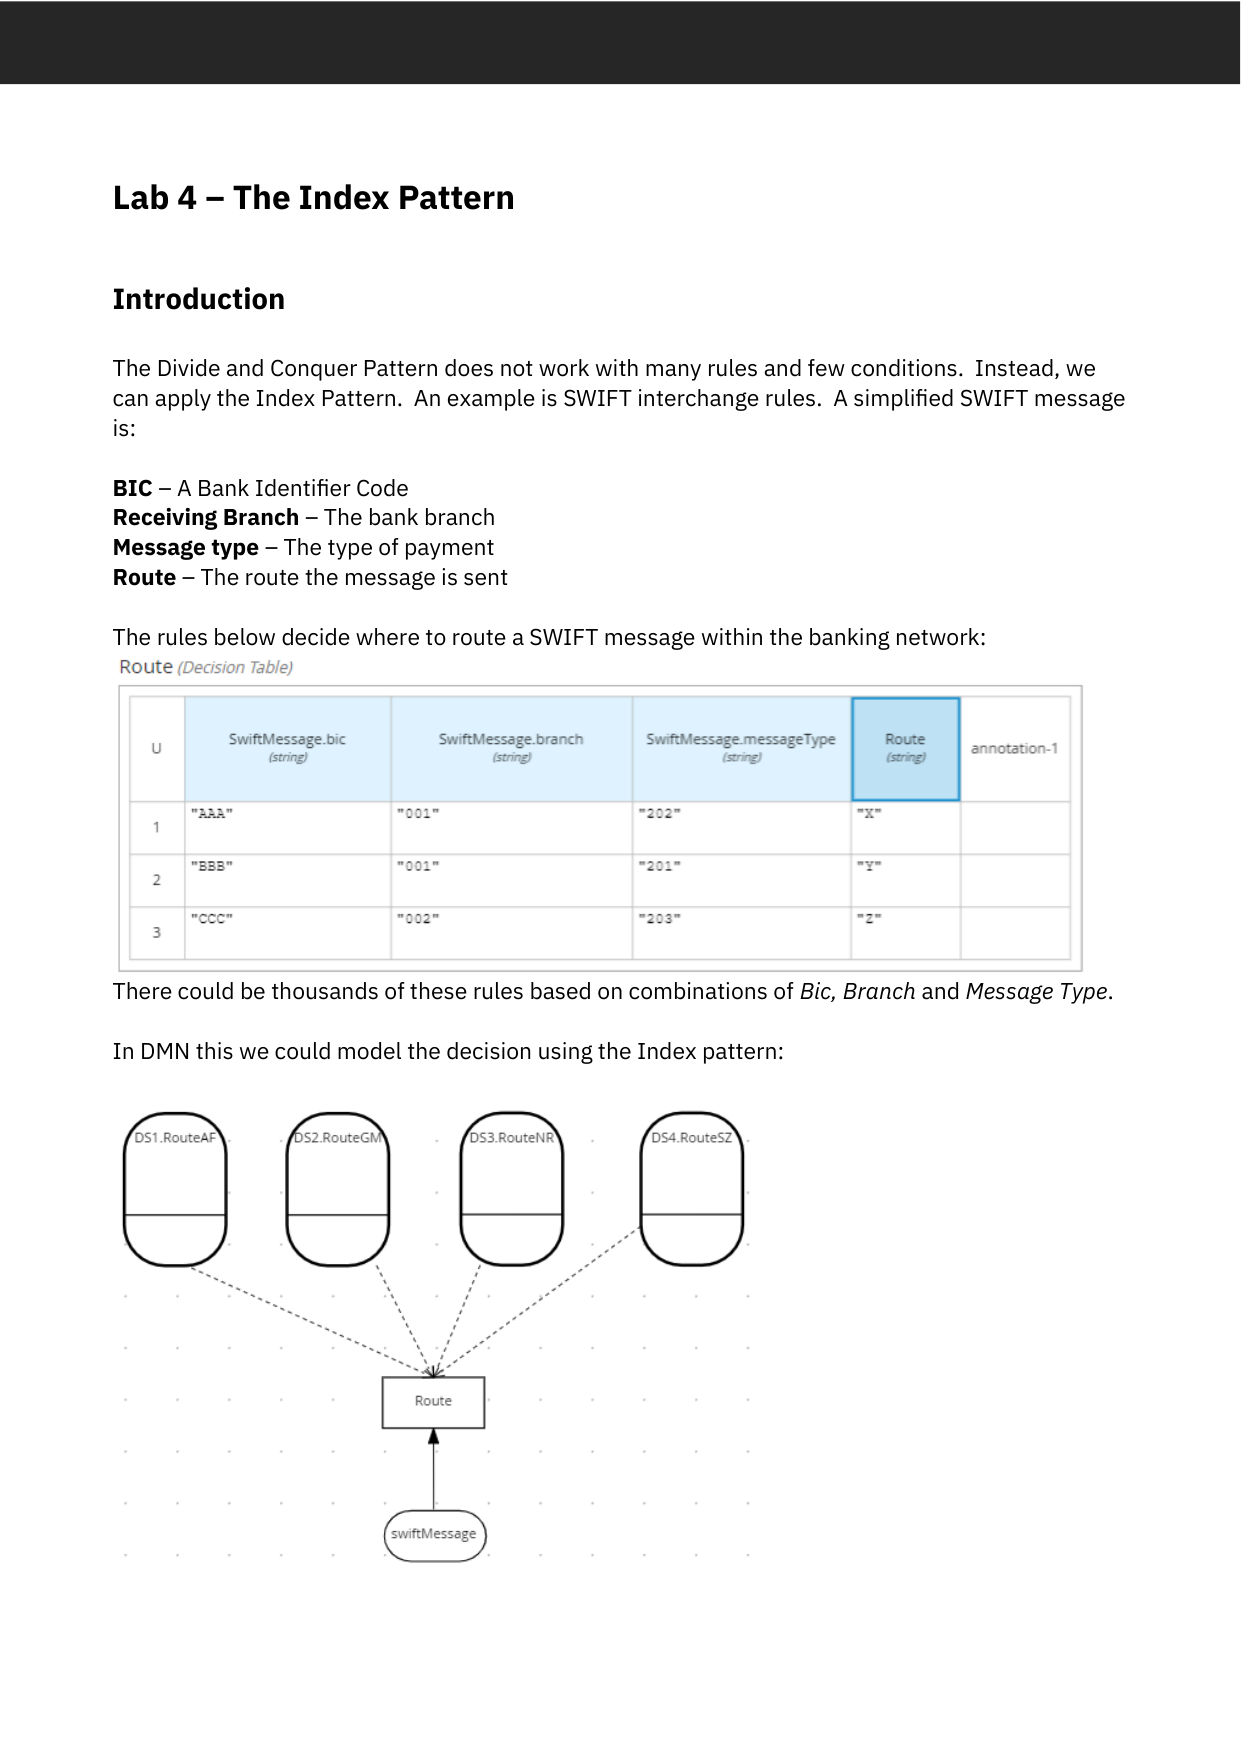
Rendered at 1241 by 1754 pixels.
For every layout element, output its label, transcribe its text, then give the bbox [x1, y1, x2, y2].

text The Divide and Conquer Pattern does not work with many rules and few conditions. Instead, we can apply the Index Pattern. An example is SWIFT interchange rules. A simplified SWIFT message is: [112, 353, 1128, 443]
text Message type – The type of payment [112, 532, 1128, 562]
picture [112, 651, 1091, 976]
text Receiving Branch – The bank branch [112, 502, 1128, 532]
text In DMN this we could model the decision using the Index pattern: [112, 1036, 1128, 1065]
picture [112, 1095, 775, 1581]
subtitle Introduction [112, 279, 1128, 317]
subtitle Lab 4 – The Index Pattern [112, 175, 1128, 218]
text There could be thousands of these rules based on combinations of Bic, Branch and Message Type. [112, 976, 1128, 1006]
text BIC – A Bank Identifier Code [112, 472, 1128, 502]
text The rules below decide where to route a SWIFT message within the banking network: [112, 621, 1128, 651]
text Route – The route the message is sent [112, 562, 1128, 592]
